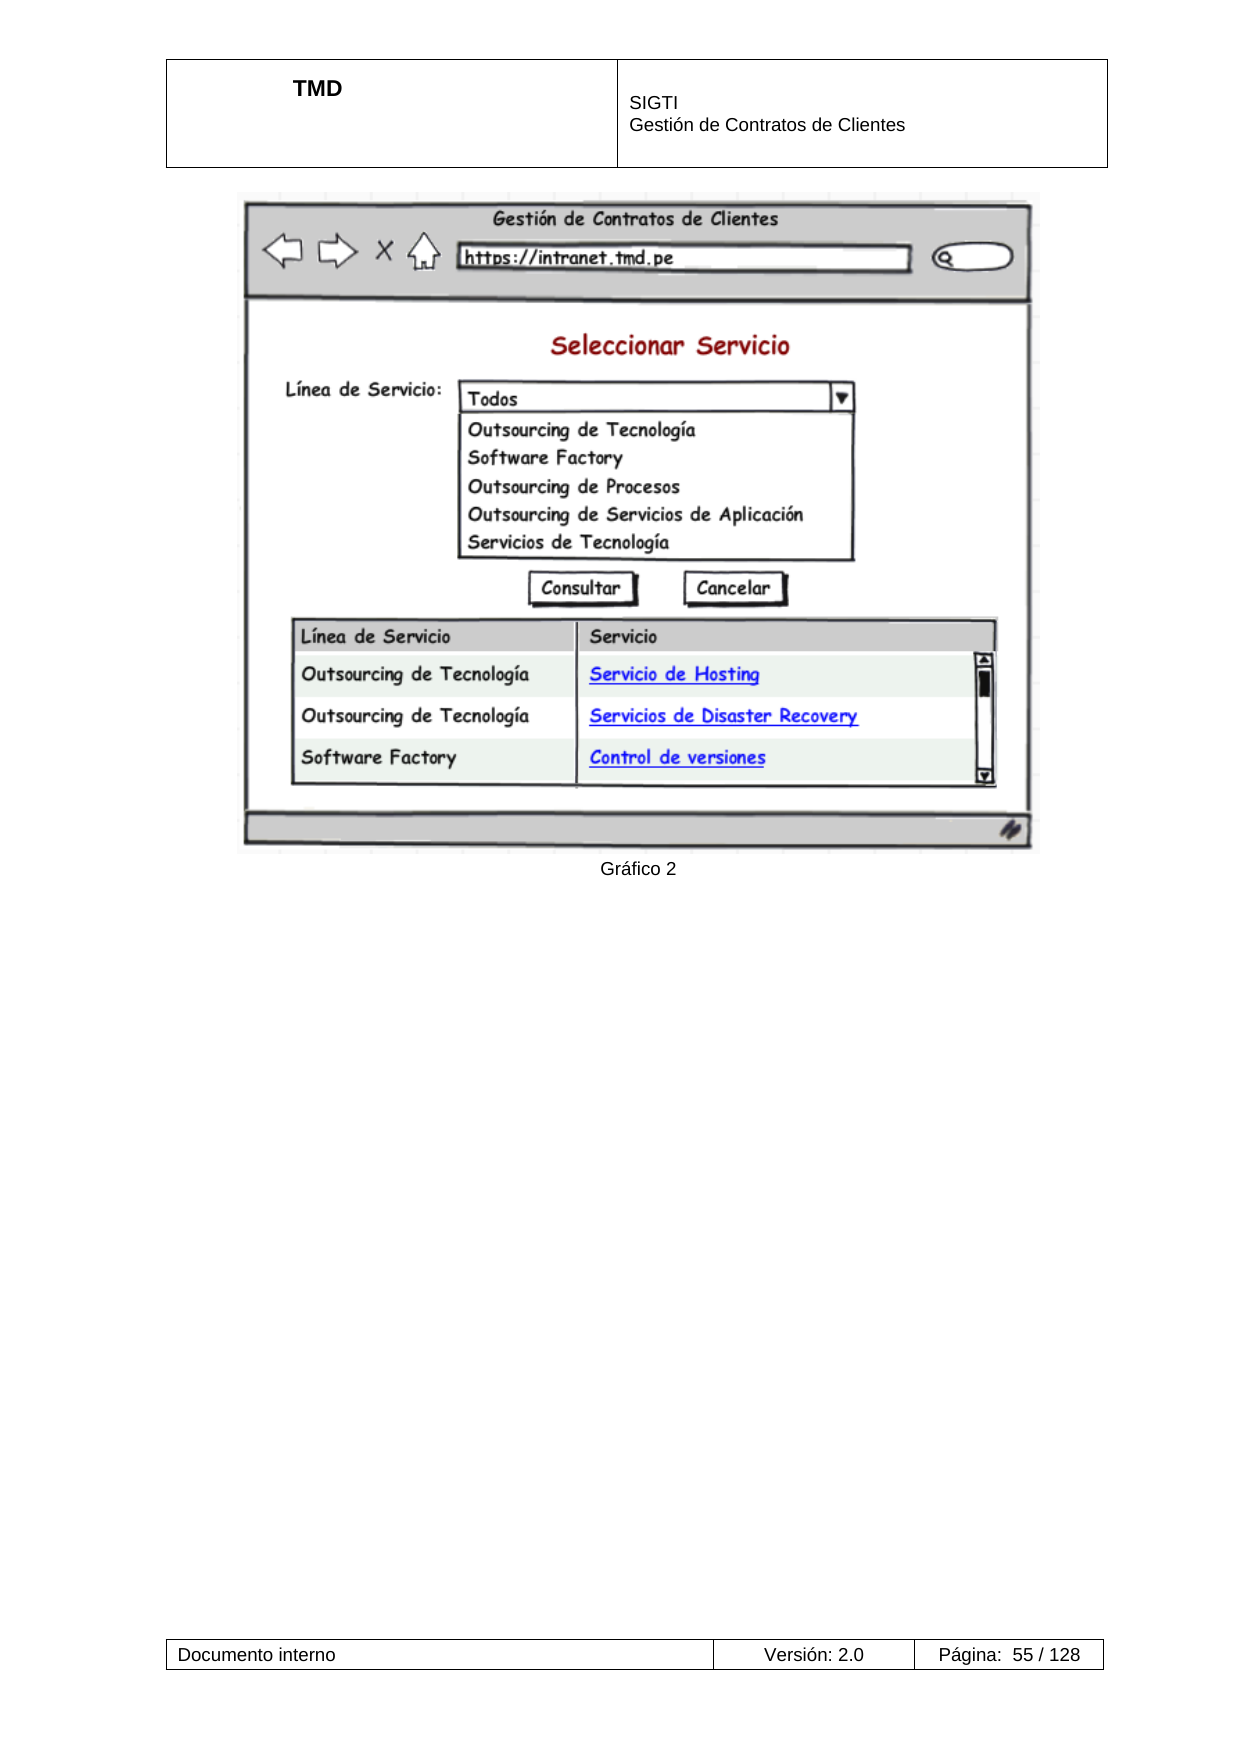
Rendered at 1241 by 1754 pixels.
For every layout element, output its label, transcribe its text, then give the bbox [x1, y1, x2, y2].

list Gráfico 2 [184, 858, 1092, 880]
picture [237, 192, 1040, 854]
